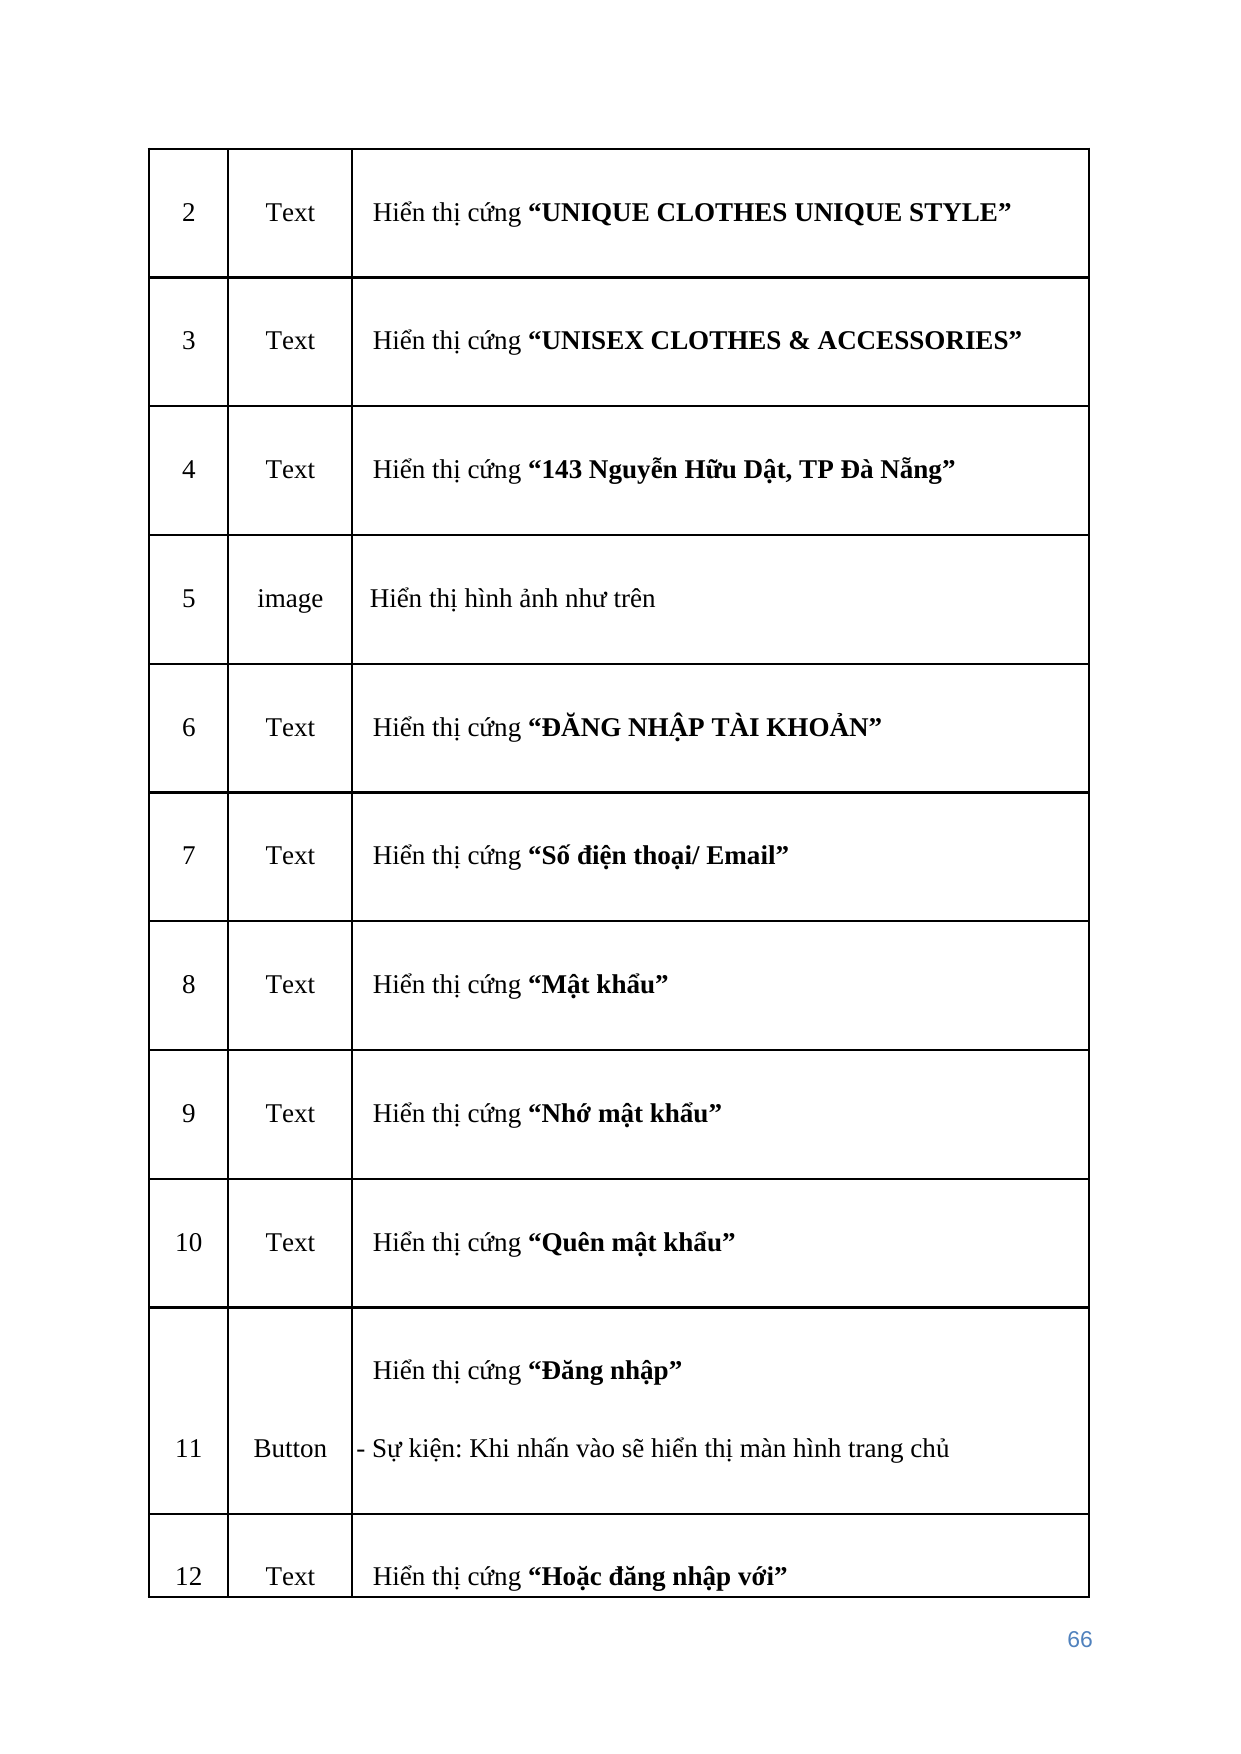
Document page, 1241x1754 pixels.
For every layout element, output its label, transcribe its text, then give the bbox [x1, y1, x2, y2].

table_cell Hiển thị cứng “143 Nguyễn Hữu Dật, TP Đà Nẵng” [353, 407, 1088, 534]
table_cell Text [229, 1180, 351, 1306]
table_cell Hiển thị cứng “ĐĂNG NHẬP TÀI KHOẢN” [353, 665, 1088, 791]
table_cell Text [229, 1515, 351, 1596]
table_cell Hiển thị cứng “Mật khẩu” [353, 922, 1088, 1049]
table_cell Text [229, 279, 351, 405]
table_cell Hiển thị cứng “Nhớ mật khẩu” [353, 1051, 1088, 1178]
table_cell Hiển thị cứng “Số điện thoại/ Email” [353, 794, 1088, 920]
table_cell Text [229, 150, 351, 276]
table_cell 5 [150, 536, 227, 663]
table_cell 10 [150, 1180, 227, 1306]
table_cell Button [229, 1309, 351, 1513]
table_cell Text [229, 922, 351, 1049]
table_cell Text [229, 794, 351, 920]
table_cell Hiển thị cứng “UNISEX CLOTHES & ACCESSORIES” [353, 279, 1088, 405]
table_cell 8 [150, 922, 227, 1049]
table_cell 4 [150, 407, 227, 534]
table_cell 9 [150, 1051, 227, 1178]
table_cell 12 [150, 1515, 227, 1596]
table_cell 7 [150, 794, 227, 920]
table_cell 3 [150, 279, 227, 405]
table_cell image [229, 536, 351, 663]
table_cell Hiển thị cứng “Đăng nhập” - Sự kiện: Khi nhấn vào sẽ hiển thị màn hình trang chủ [353, 1309, 1088, 1513]
table_cell 6 [150, 665, 227, 791]
table_cell 2 [150, 150, 227, 276]
table_cell Hiển thị hình ảnh như trên [353, 536, 1088, 663]
table_cell Hiển thị cứng “Quên mật khẩu” [353, 1180, 1088, 1306]
table_cell Text [229, 1051, 351, 1178]
table_cell Text [229, 665, 351, 791]
table_cell Hiển thị cứng “UNIQUE CLOTHES UNIQUE STYLE” [353, 150, 1088, 276]
table_cell 11 [150, 1309, 227, 1513]
table_cell Text [229, 407, 351, 534]
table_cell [353, 1515, 1088, 1596]
